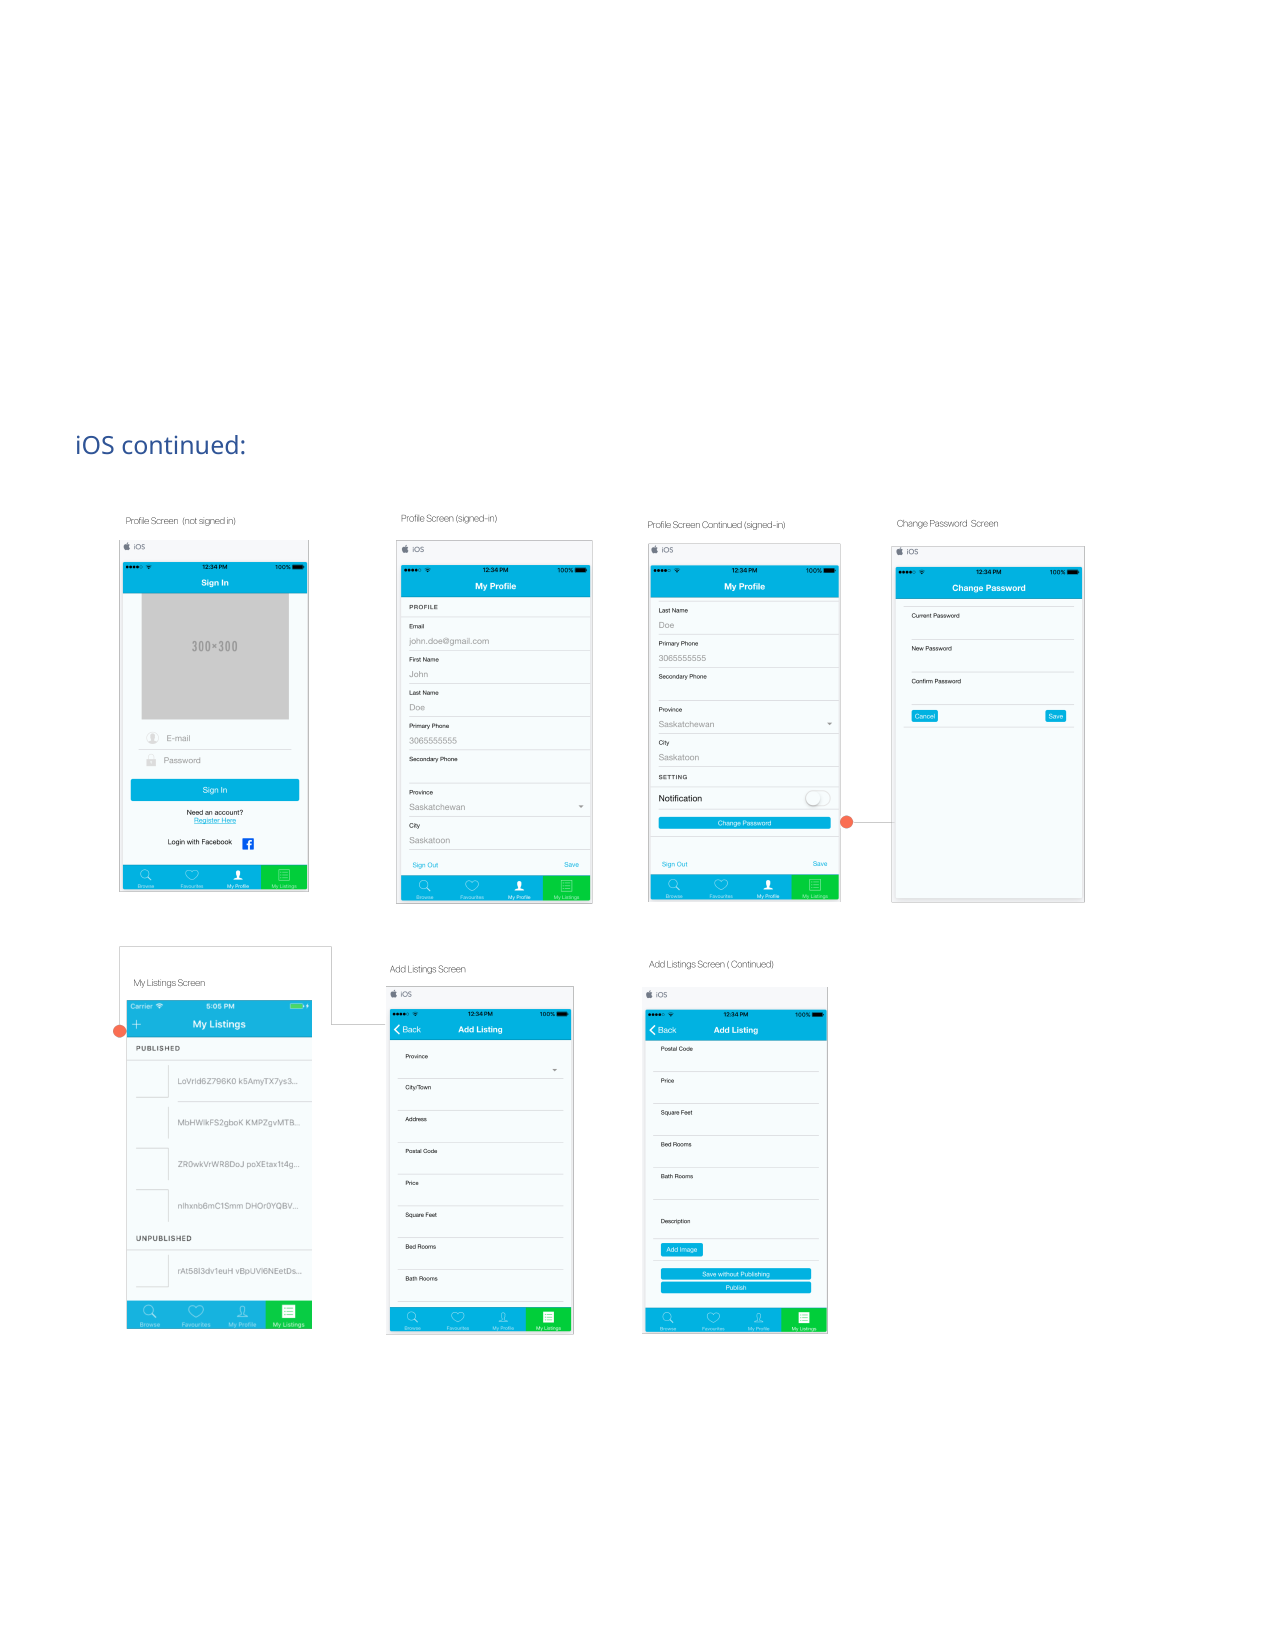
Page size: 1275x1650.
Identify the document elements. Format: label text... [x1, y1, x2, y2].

text iOS continued: [75, 428, 1200, 462]
